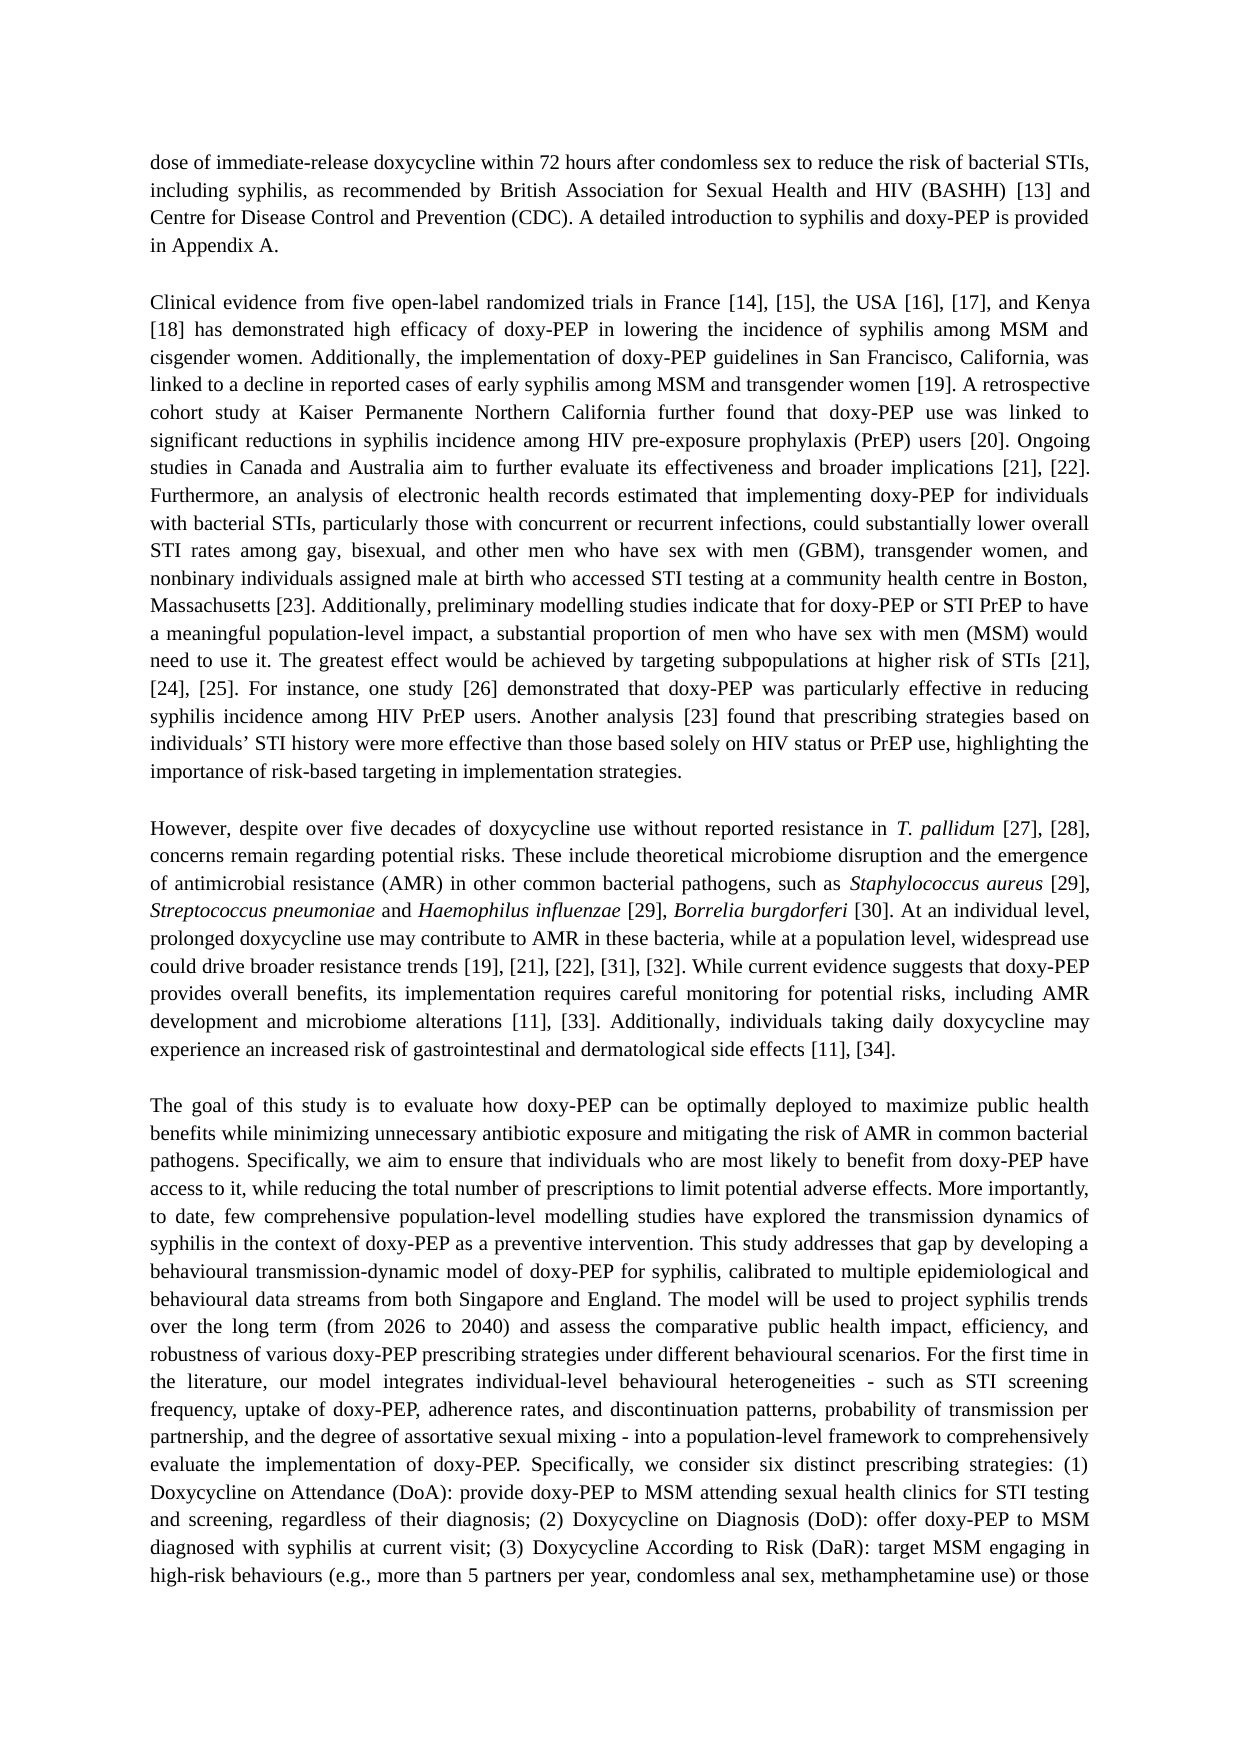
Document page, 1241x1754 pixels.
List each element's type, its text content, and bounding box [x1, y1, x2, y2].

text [150, 1093, 1090, 1587]
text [150, 150, 1090, 257]
text However, despite over five decades of doxycycline use without reported resistance in T. pallidum [27], [28], concerns remain regarding potential risks. These include theoretical microbiome disruption and the emergence of antimicrobial resistance (AMR) in other common bacterial pathogens, such as Staphylococcus aureus [29], Streptococcus pneumoniae and Haemophilus influenzae [29], Borrelia burgdorferi [30]. At an individual level, prolonged doxycycline use may contribute to AMR in these bacteria, while at a population level, widespread use could drive broader resistance trends [19], [21], [22], [31], [32]. While current evidence suggests that doxy-PEP provides overall benefits, its implementation requires careful monitoring for potential risks, including AMR development and microbiome alterations [11], [33]. Additionally, individuals taking daily doxycycline may experience an increased risk of gastrointestinal and dermatological side effects [11], [34]. [150, 816, 1090, 1061]
text Clinical evidence from five open-label randomized trials in France [14], [15], the USA [16], [17], and Kenya [18] has demonstrated high efficacy of doxy-PEP in lowering the incidence of syphilis among MSM and cisgender women. Additionally, the implementation of doxy-PEP guidelines in San Francisco, California, was linked to a decline in reported cases of early syphilis among MSM and transgender women [19]. A retrospective cohort study at Kaiser Permanente Northern California further found that doxy-PEP use was linked to significant reductions in syphilis incidence among HIV pre-exposure prophylaxis (PrEP) users [20]. Ongoing studies in Canada and Australia aim to further evaluate its effectiveness and broader implications [21], [22]. Furthermore, an analysis of electronic health records estimated that implementing doxy-PEP for individuals with bacterial STIs, particularly those with concurrent or recurrent infections, could substantially lower overall STI rates among gay, bisexual, and other men who have sex with men (GBM), transgender women, and nonbinary individuals assigned male at birth who accessed STI testing at a community health centre in Boston, Massachusetts [23]. Additionally, preliminary modelling studies indicate that for doxy-PEP or STI PrEP to have a meaningful population-level impact, a substantial proportion of men who have sex with men (MSM) would need to use it. The greatest effect would be achieved by targeting subpopulations at higher risk of STIs [21], [24], [25]. For instance, one study [26] demonstrated that doxy-PEP was particularly effective in reducing syphilis incidence among HIV PrEP users. Another analysis [23] found that prescribing strategies based on individuals’ STI history were more effective than those based solely on HIV status or PrEP use, highlighting the importance of risk-based targeting in implementation strategies. [150, 289, 1090, 783]
